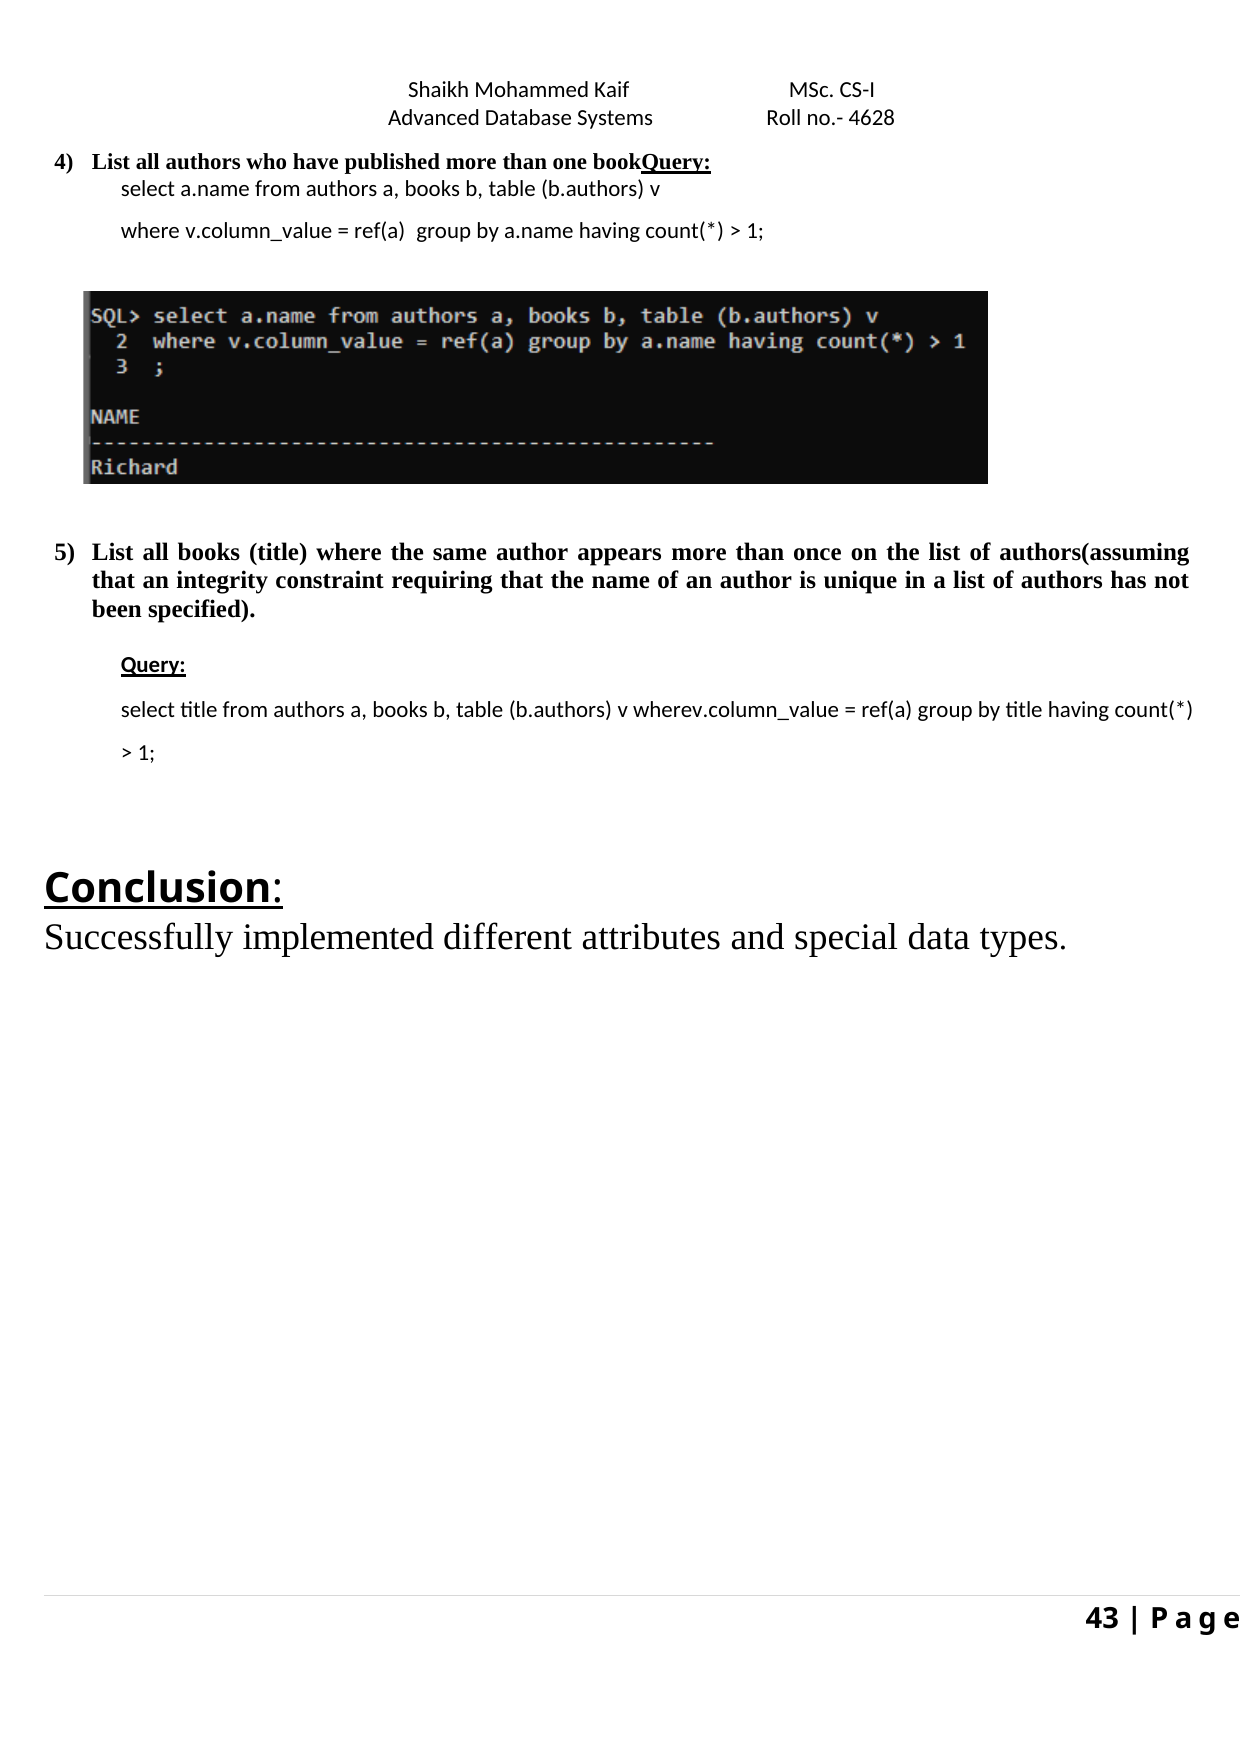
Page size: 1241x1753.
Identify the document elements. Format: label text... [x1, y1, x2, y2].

list List all authors who have published more than one bookQuery: [54, 148, 1240, 174]
text select title from authors a, books b, table (b.authors) v wherev.column_value = ref(a) group by title having count(*) [121, 697, 1240, 723]
text Conclusion: [44, 858, 1240, 915]
text select a.name from authors a, books b, table (b.authors) v [121, 175, 1240, 201]
picture [83, 291, 988, 484]
text Successfully implemented different attributes and special data types. [44, 915, 1240, 958]
text where v.column_value = ref(a) group by a.name having count(*) > 1; [121, 218, 1240, 244]
text > 1; [121, 739, 1240, 766]
text Query: [121, 650, 1240, 678]
list List all books (title) where the same author appears more than once on the list of authors(assuming that an integrity constraint requiring that the name of an author is unique in a list of authors has not been specified). [54, 537, 1191, 623]
